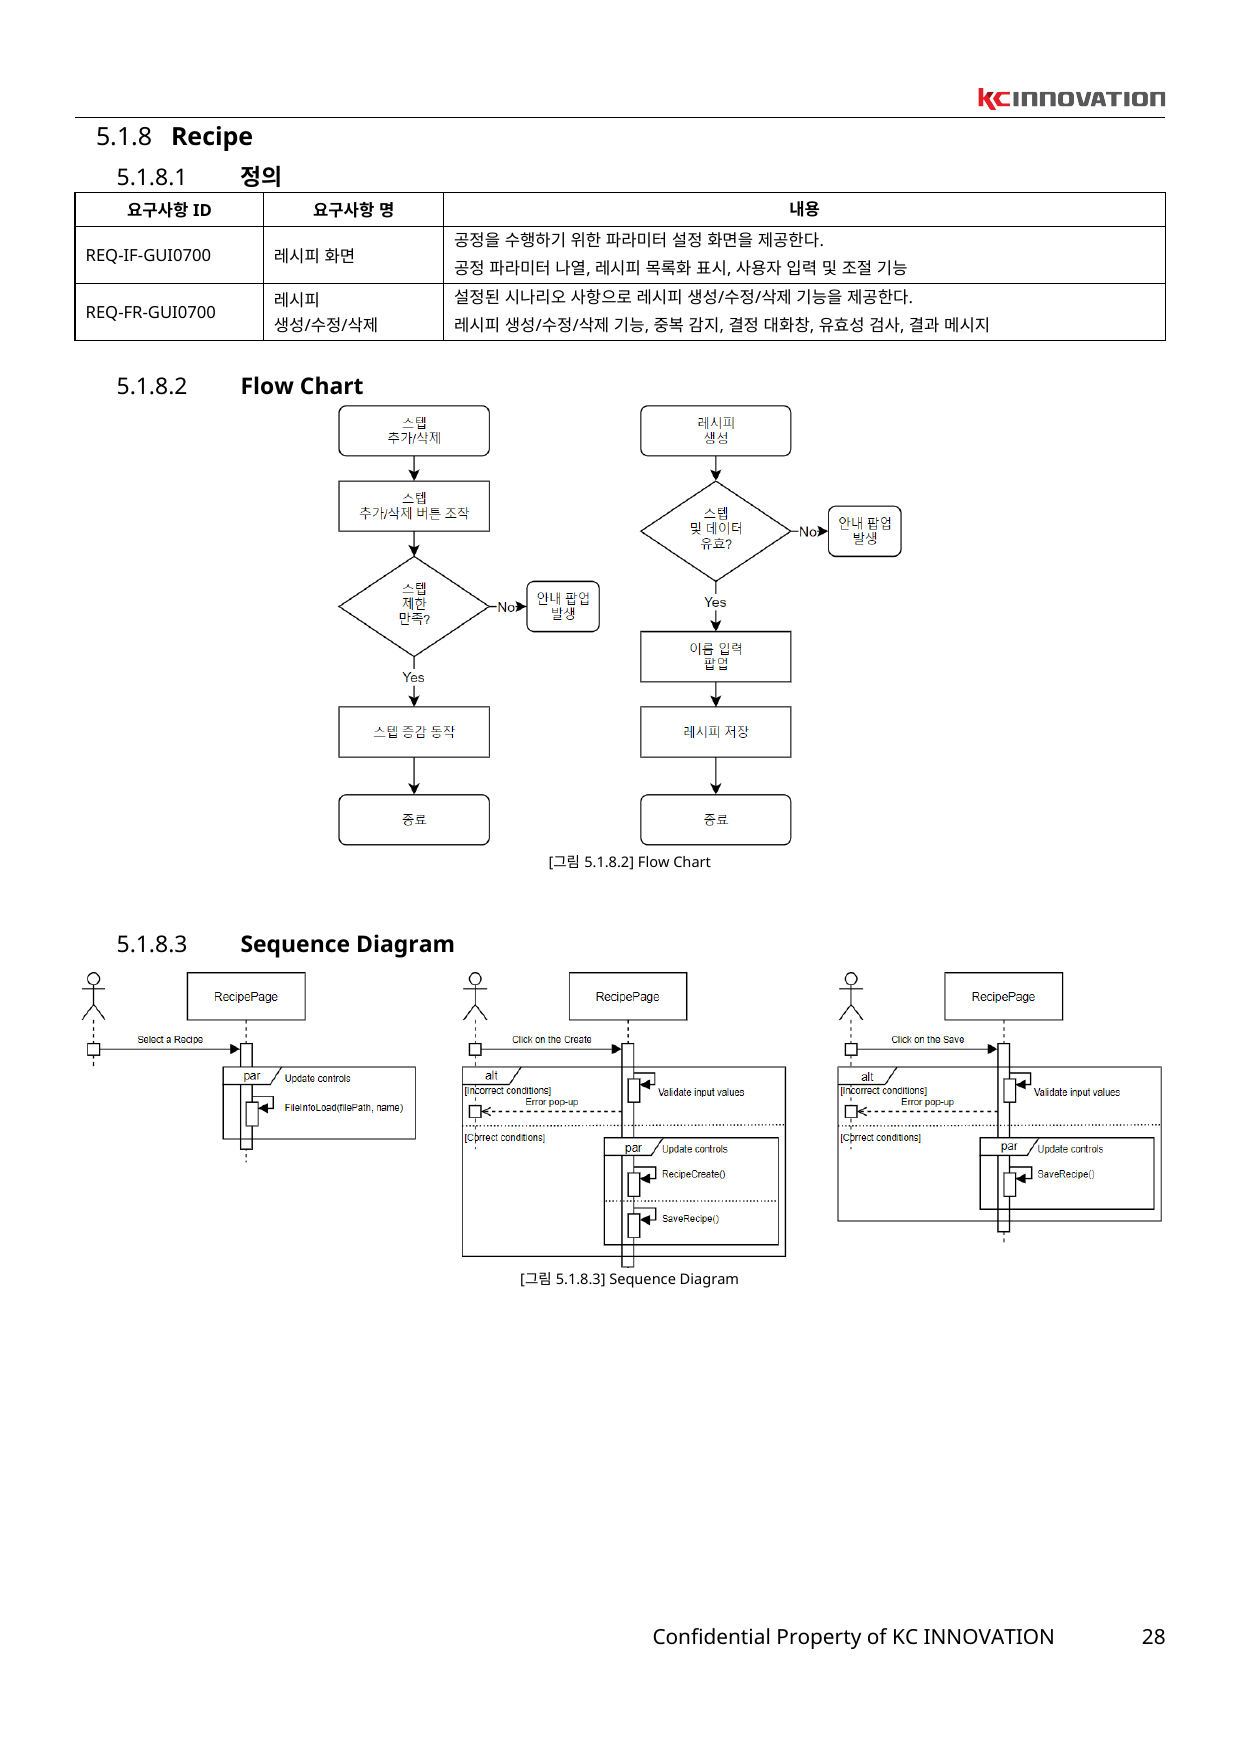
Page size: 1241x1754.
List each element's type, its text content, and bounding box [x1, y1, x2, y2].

table_cell REQ-IF-GUI0700 [76, 227, 263, 283]
table_cell 레시피 화면 [264, 227, 443, 283]
subtitle 정의 [116, 158, 1165, 192]
text [그림 5.1.8.3] Sequence Diagram [75, 1268, 1165, 1289]
table_cell 공정을 수행하기 위한 파라미터 설정 화면을 제공한다. 공정 파라미터 나열, 레시피 목록화 표시, 사용자 입력 및 조절 기능 [444, 227, 1165, 283]
table_cell REQ-FR-GUI0700 [76, 284, 263, 339]
table_header 요구사항 명 [264, 193, 443, 226]
subtitle Sequence Diagram [116, 928, 1165, 959]
picture [336, 401, 904, 851]
subtitle Recipe [96, 118, 1144, 152]
table_cell 레시피 생성/수정/삭제 [264, 284, 443, 339]
picture [978, 88, 1166, 110]
table_header 내용 [444, 193, 1165, 226]
table_cell 설정된 시나리오 사항으로 레시피 생성/수정/삭제 기능을 제공한다. 레시피 생성/수정/삭제 기능, 중복 감지, 결정 대화창, 유효성 검사, 결과 메시지 [444, 284, 1165, 339]
table_header 요구사항 ID [76, 193, 263, 226]
subtitle Flow Chart [116, 370, 1165, 401]
text [그림 5.1.8.2] Flow Chart [75, 850, 1165, 872]
picture [75, 959, 1166, 1268]
